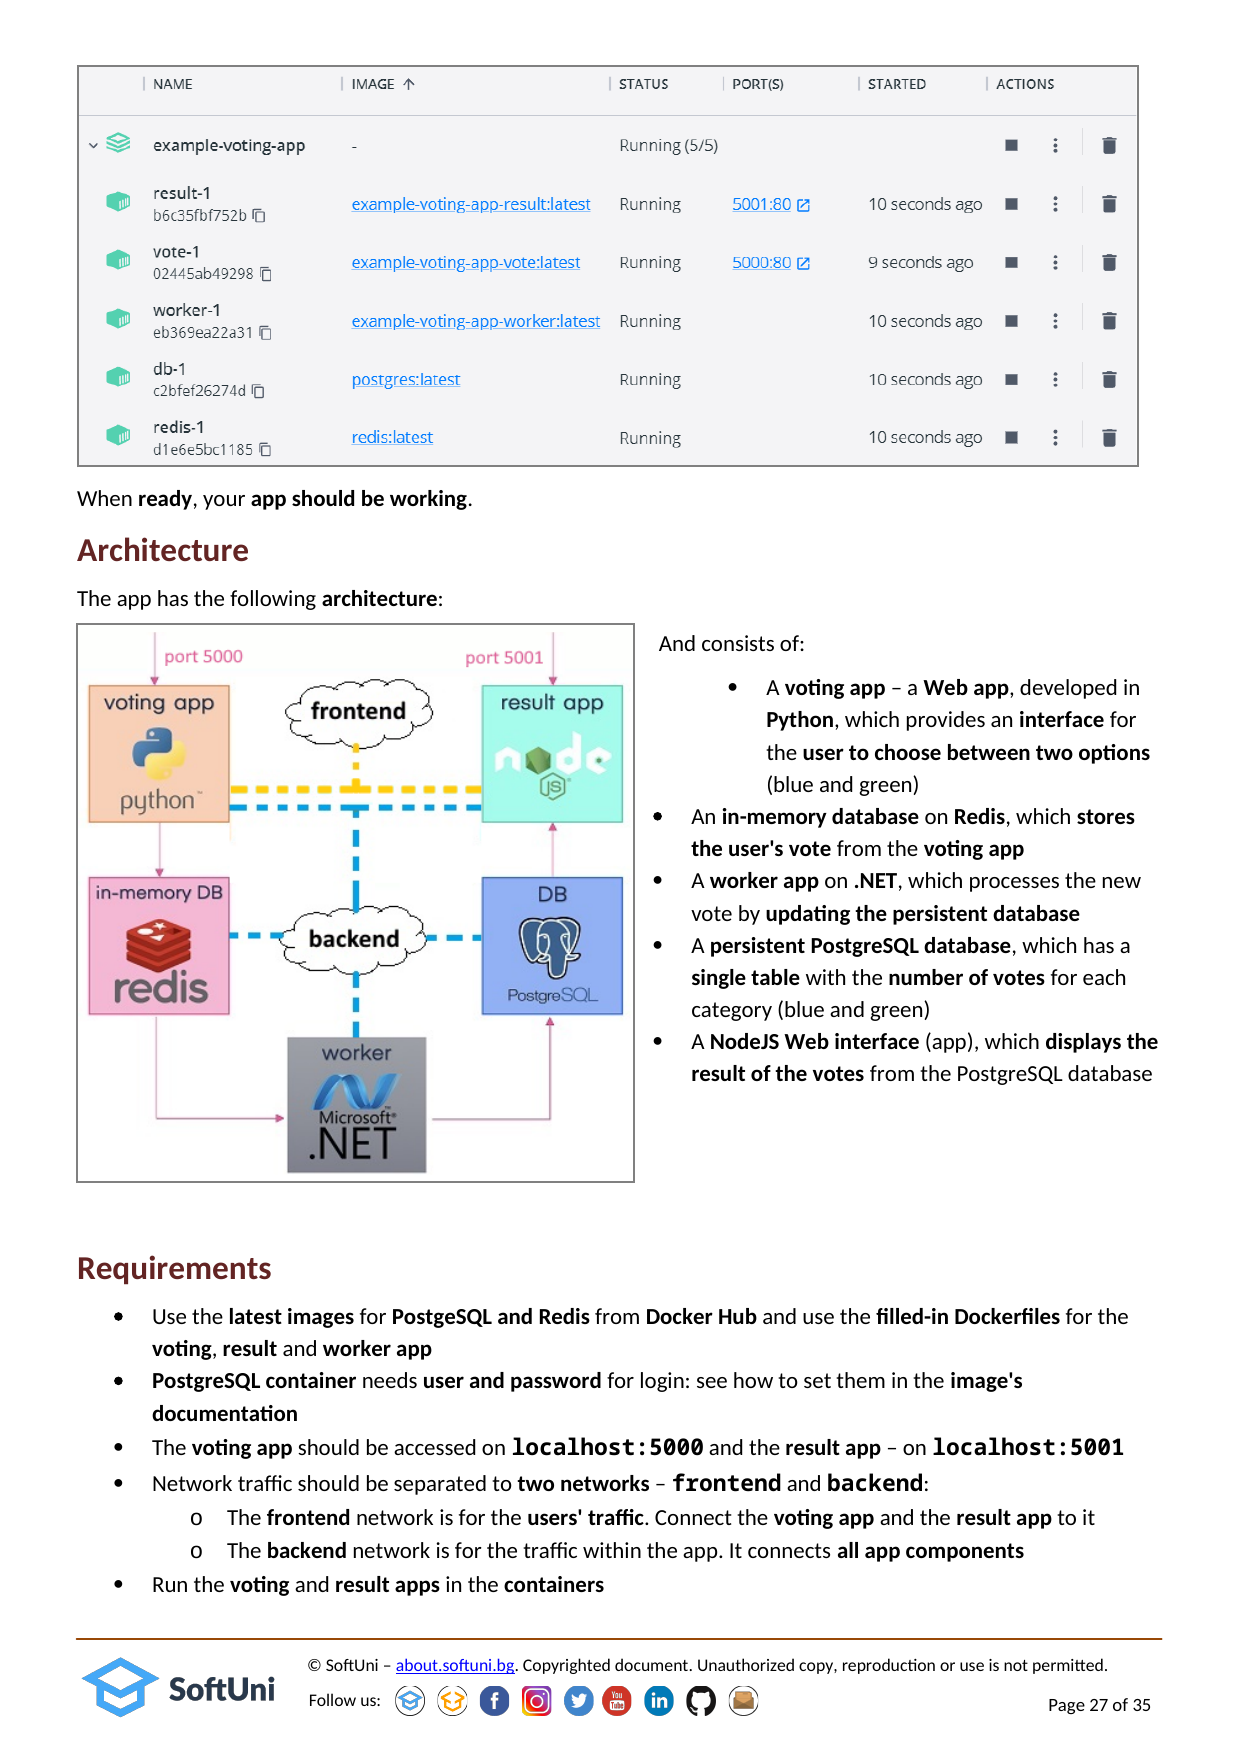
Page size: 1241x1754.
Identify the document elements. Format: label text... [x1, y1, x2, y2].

picture [75, 1651, 281, 1723]
subtitle Architecture [77, 529, 1163, 569]
picture [665, 1707, 674, 1716]
text And consists of: [635, 629, 1163, 657]
list A worker app on .NET, which processes the new vote by updating the persistent database [635, 866, 1163, 927]
picture [395, 1686, 425, 1716]
list A persistent PostgreSQL database, which has a single table with the number of votes for each category (blue and green) [635, 931, 1163, 1023]
text When ready, your app should be working. [77, 484, 1163, 512]
list An in-memory database on Redis, which stores the user's vote from the voting app [635, 802, 1163, 862]
picture [602, 1686, 632, 1716]
picture [522, 1686, 552, 1716]
list Run the voting and result apps in the containers [114, 1570, 1163, 1598]
picture [79, 67, 1137, 465]
list A voting app – a Web app, developed in Python, which provides an interface for the user to choose between two options (blue and green) [635, 673, 1163, 798]
picture [78, 625, 633, 1181]
picture [644, 1707, 653, 1716]
picture [667, 1686, 674, 1694]
list The frontend network is for the users' traffic. Connect the voting app and the result app to it [189, 1503, 1163, 1532]
list Network traffic should be separated to two networks – frontend and backend: [114, 1467, 1163, 1498]
list A NodeJS Web interface (app), which displays the result of the votes from the PostgreSQL database [635, 1027, 1163, 1088]
text The app has the following architecture: [77, 584, 1163, 612]
picture [437, 1686, 468, 1716]
picture [479, 1686, 510, 1716]
picture [644, 1686, 651, 1694]
subtitle Requirements [77, 1247, 1163, 1288]
list PostgreSQL container needs user and password for login: see how to set them in the image's documentation [114, 1367, 1163, 1427]
picture [686, 1686, 716, 1716]
picture [658, 1698, 667, 1707]
picture [564, 1686, 594, 1716]
list The voting app should be accessed on localhost:5000 and the result app – on localhost:5001 [114, 1431, 1163, 1462]
list Use the latest images for PostgeSQL and Redis from Docker Hub and use the filled-in Dockerfiles for the voting, result and worker app [114, 1302, 1163, 1362]
picture [728, 1686, 759, 1716]
list The backend network is for the traffic within the app. It connects all app components [189, 1536, 1163, 1566]
